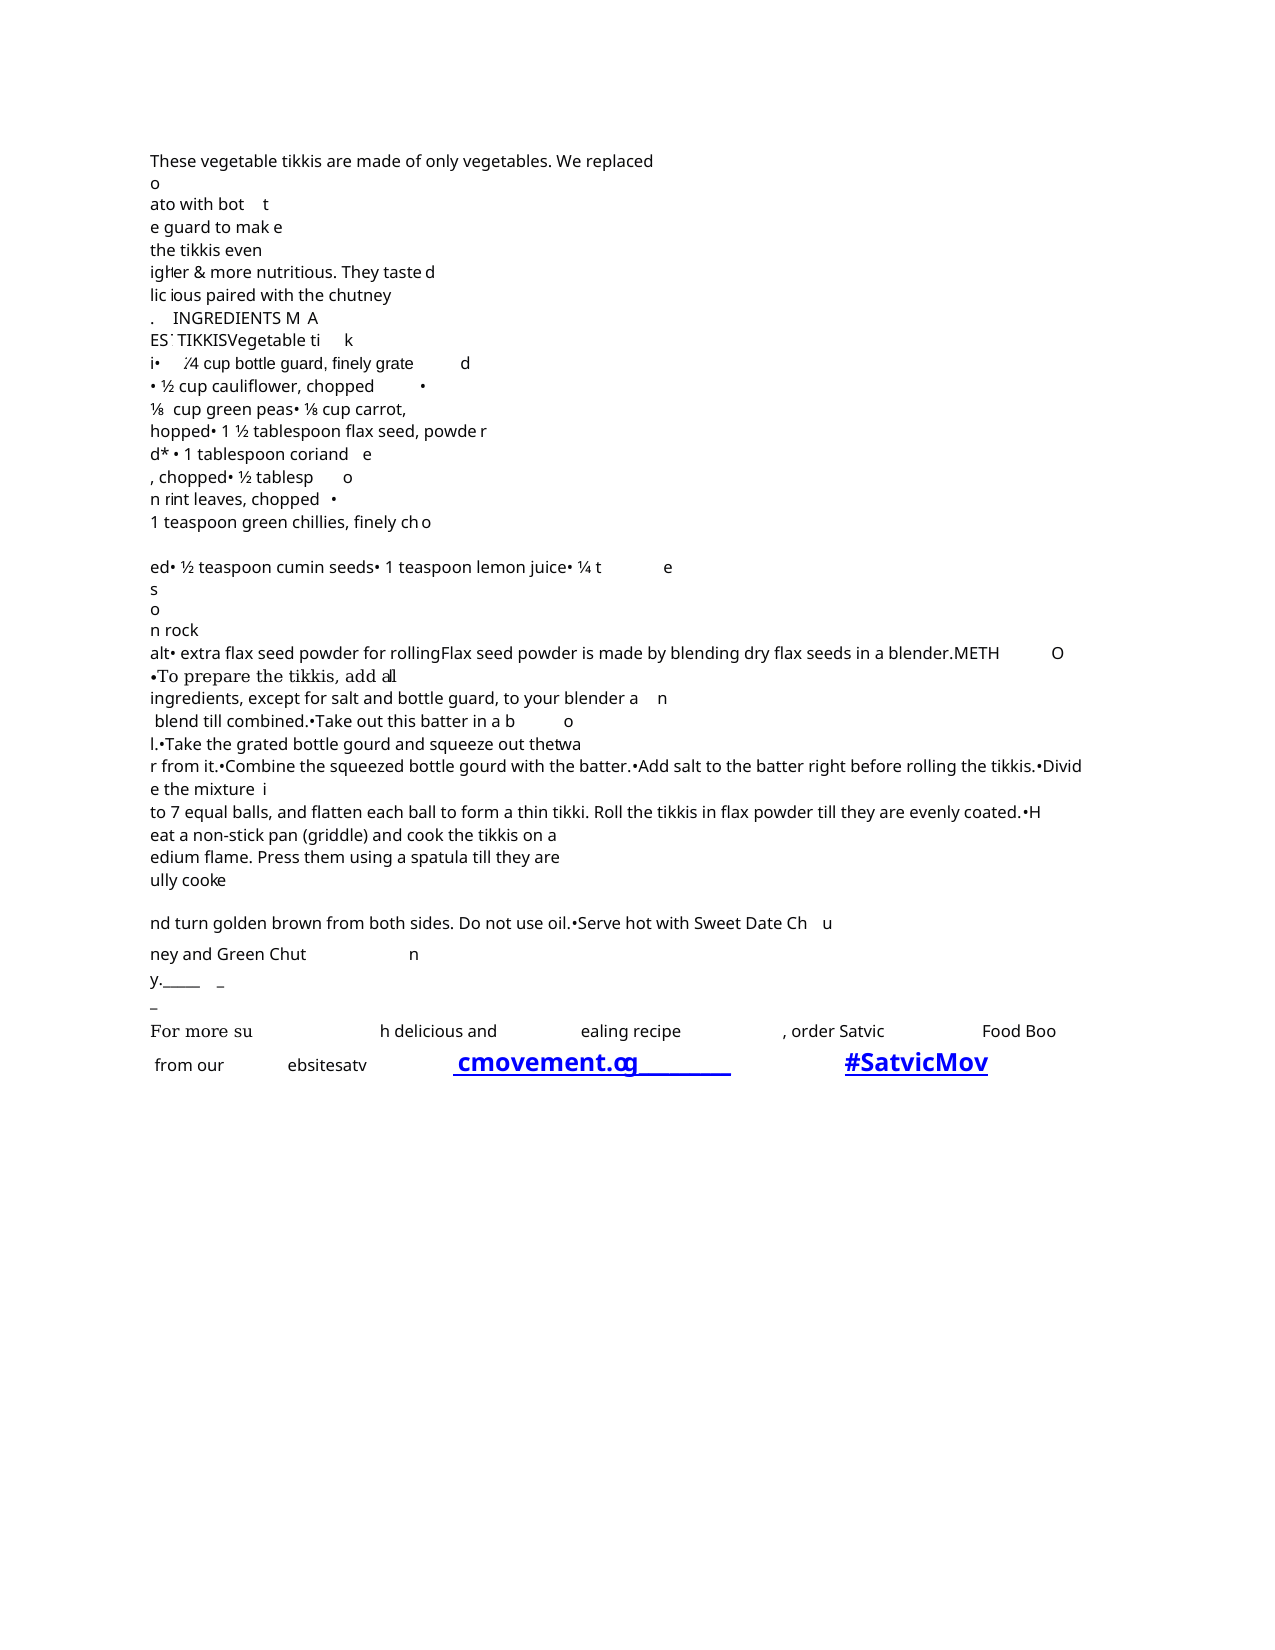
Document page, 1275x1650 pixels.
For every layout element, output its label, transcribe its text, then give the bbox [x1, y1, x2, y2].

text These vegetable tikkis are made of only vegetables. We replaced potato with bottle guard to make the tikkis even lighter & more nutritious. They taste delicious paired with the chutneys.⁣ ⁣ INGREDIENTS ⁣ MAKES 7 TIKKIS⁣ Vegetable tikki⁣ • 3⁄4 cup bottle guard, finely grated⁣ • 1⁄2 cup cauliflower, chopped⁣ • 1⁄8 cup green peas⁣ • 1⁄8 cup carrot, chopped⁣ • 1 1⁄2 tablespoon flax seed, powdered*⁣ • 1 tablespoon coriander, chopped⁣ • 1⁄2 tablespoon mint leaves, chopped⁣ • 1 teaspoon green chillies, finely chopped⁣ • 1⁄2 teaspoon cumin seeds⁣ • 1 teaspoon lemon juice⁣ • 1⁄4 teaspoon rock salt⁣ • extra flax seed powder for rolling⁣ Flax seed powder is made by blending dry flax seeds in a blender.⁣ ⁣ ⁣ METHOD⁣ •To prepare the tikkis, add all ingredients, except for salt and bottle guard, to your blender and blend till combined.⁣ •Take out this batter in a bowl.⁣ •Take the grated bottle gourd and squeeze out the water from it.⁣ •Combine the squeezed bottle gourd with the batter.⁣ •Add salt to the batter right before rolling the tikkis.⁣ •Divide the mixture into 7 equal balls, and flatten each ball to form a thin tikki. Roll the tikkis in flax powder till they are evenly coated.⁣ •Heat a non-stick pan (griddle) and cook the tikkis on a medium flame. Press them using a spatula till they are fully cooked and turn golden brown from both sides. Do not use oil.⁣ •Serve hot with Sweet Date Chutney and Green Chutney.⁣ _________⁣ ⁣ For more such delicious and healing recipes, order Satvic Food Book from our website⁣ satvicmovement.org⁣ _________⁣ ⁣ #SatvicMovement #SatvicLifestyle #MotherNature #HealingRecipe #RawFood #Nutrition #CleanEating #HealthFood #PlantBasedFood #Nutrition [150, 150, 1125, 1079]
